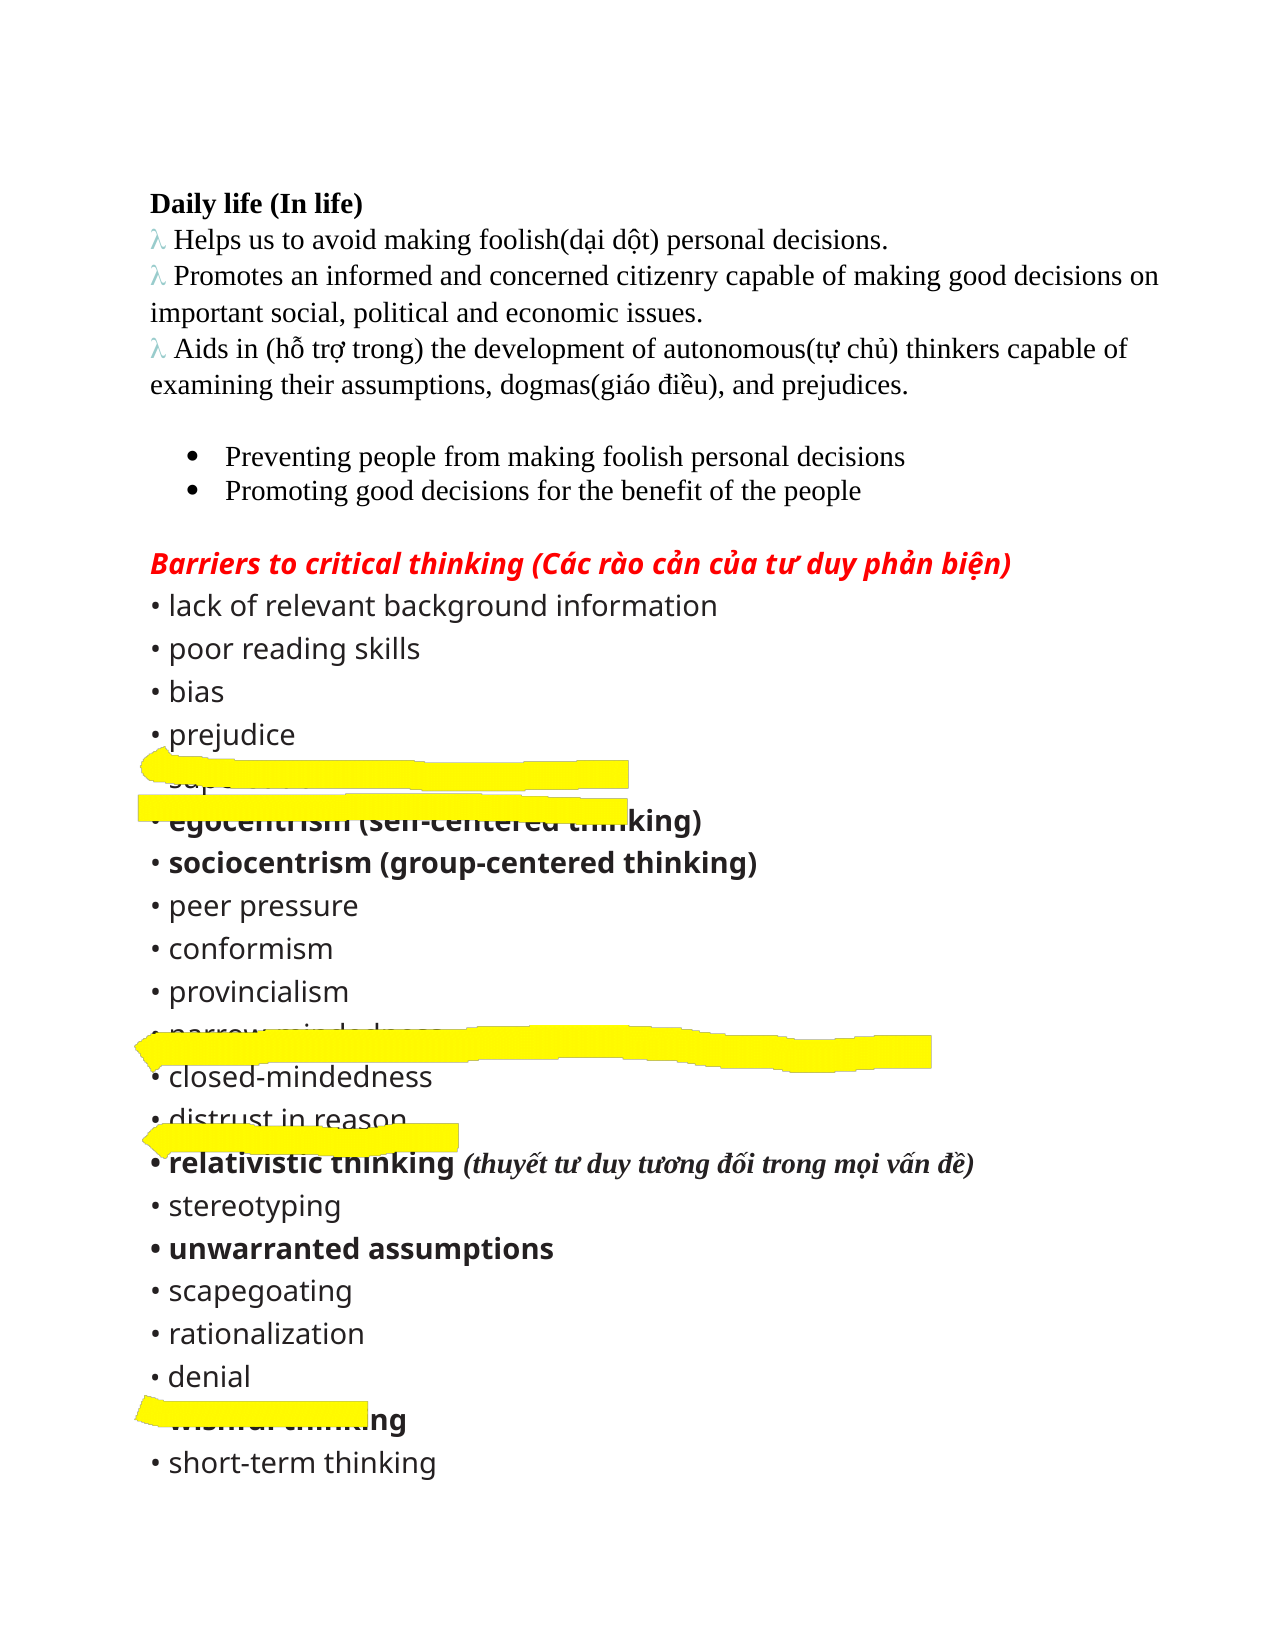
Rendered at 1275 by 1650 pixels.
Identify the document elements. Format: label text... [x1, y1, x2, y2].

text Daily life (In life) Helps us to avoid making foolish(dại dột) personal decisions. Promotes an informed and concerned citizenry capable of making good decisions on important social, political and economic issues. Aids in (hỗ trợ trong) the development of autonomous(tự chủ) thinkers capable of examining their assumptions, dogmas(giáo điều), and prejudices. [150, 150, 1181, 401]
list Preventing people from making foolish personal decisions [187, 439, 1181, 473]
picture [132, 1393, 375, 1433]
list Promoting good decisions for the benefit of the people [187, 473, 1181, 507]
text Barriers to critical thinking (Các rào cản của tư duy phản biện) • lack of relevant background information • poor reading skills • bias • prejudice • superstition • egocentrism (self-centered thinking) • sociocentrism (group-centered thinking) • peer pressure • conformism • provincialism • narrow-mindedness • closed-mindedness • distrust in reason • relativistic thinking (thuyết tư duy tương đối trong mọi vấn đề) • stereotyping • unwarranted assumptions • scapegoating • rationalization [150, 543, 1181, 1353]
picture [133, 1025, 939, 1076]
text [150, 1356, 1181, 1482]
picture [141, 1117, 466, 1160]
picture [131, 745, 636, 831]
